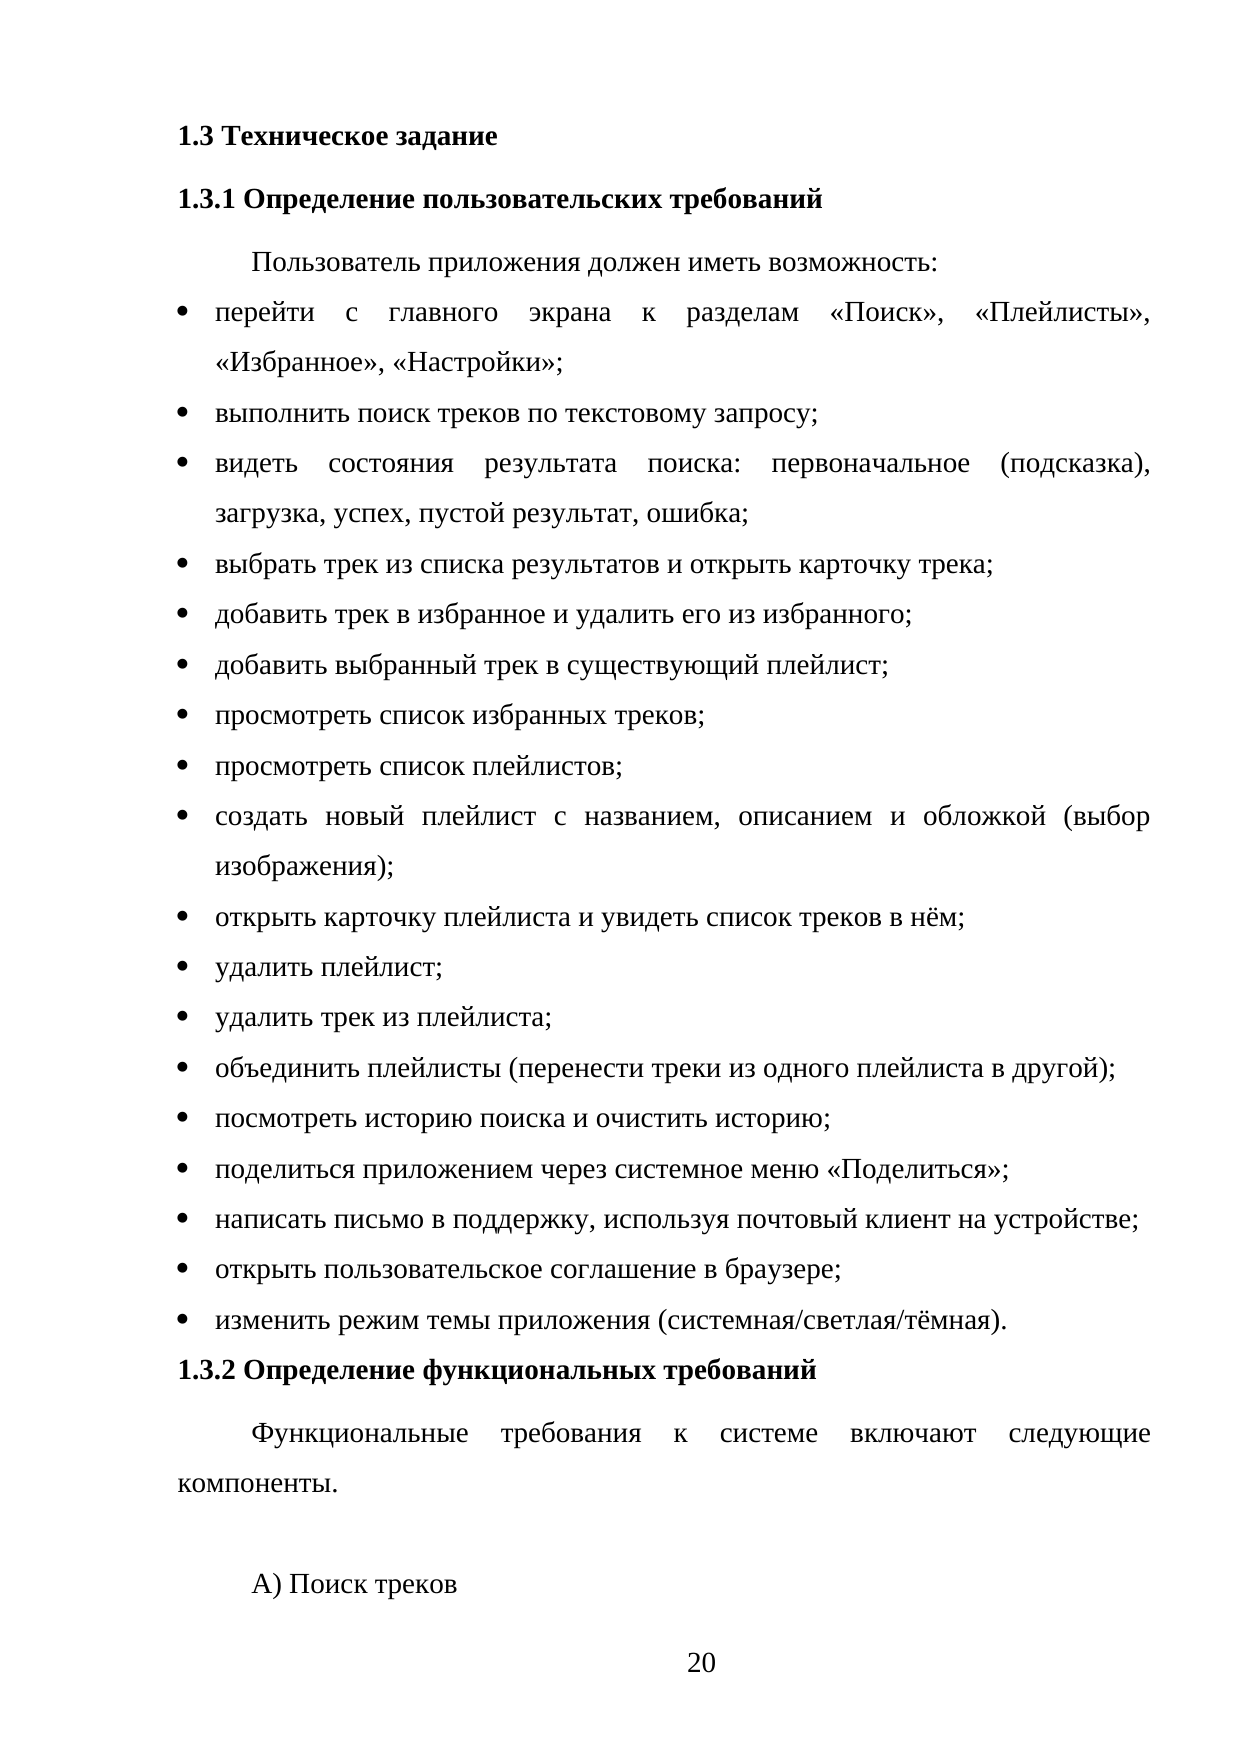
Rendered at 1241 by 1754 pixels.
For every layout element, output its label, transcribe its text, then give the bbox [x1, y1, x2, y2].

list выбрать трек из списка результатов и открыть карточку трека; [177, 546, 1152, 579]
text Пользователь приложения должен иметь возможность: [177, 244, 1152, 277]
subtitle 1.3.1 Определение пользовательских требований [177, 181, 1152, 214]
text А) Поиск треков [177, 1566, 1152, 1600]
list удалить плейлист; [177, 949, 1152, 983]
list просмотреть список плейлистов; [177, 748, 1152, 781]
list открыть карточку плейлиста и увидеть список треков в нём; [177, 899, 1152, 932]
list создать новый плейлист с названием, описанием и обложкой (выбор изображения); [177, 798, 1152, 882]
list удалить трек из плейлиста; [177, 999, 1152, 1033]
list изменить режим темы приложения (системная/светлая/тёмная). [177, 1302, 1152, 1336]
list видеть состояния результата поиска: первоначальное (подсказка), загрузка, успех, пустой результат, ошибка; [177, 445, 1152, 529]
list написать письмо в поддержку, используя почтовый клиент на устройстве; [177, 1201, 1152, 1235]
list посмотреть историю поиска и очистить историю; [177, 1100, 1152, 1134]
list перейти с главного экрана к разделам «Поиск», «Плейлисты», «Избранное», «Настройки»; [177, 294, 1152, 378]
list выполнить поиск треков по текстовому запросу; [177, 395, 1152, 428]
text Функциональные требования к системе включают следующие компоненты. [177, 1415, 1152, 1499]
list просмотреть список избранных треков; [177, 697, 1152, 731]
list поделиться приложением через системное меню «Поделиться»; [177, 1151, 1152, 1184]
list добавить трек в избранное и удалить его из избранного; [177, 596, 1152, 630]
subtitle 1.3.2 Определение функциональных требований [177, 1352, 1152, 1386]
list объединить плейлисты (перенести треки из одного плейлиста в другой); [177, 1050, 1152, 1084]
subtitle 1.3 Техническое задание [177, 118, 1152, 152]
list открыть пользовательское соглашение в браузере; [177, 1252, 1152, 1285]
list добавить выбранный трек в существующий плейлист; [177, 647, 1152, 680]
